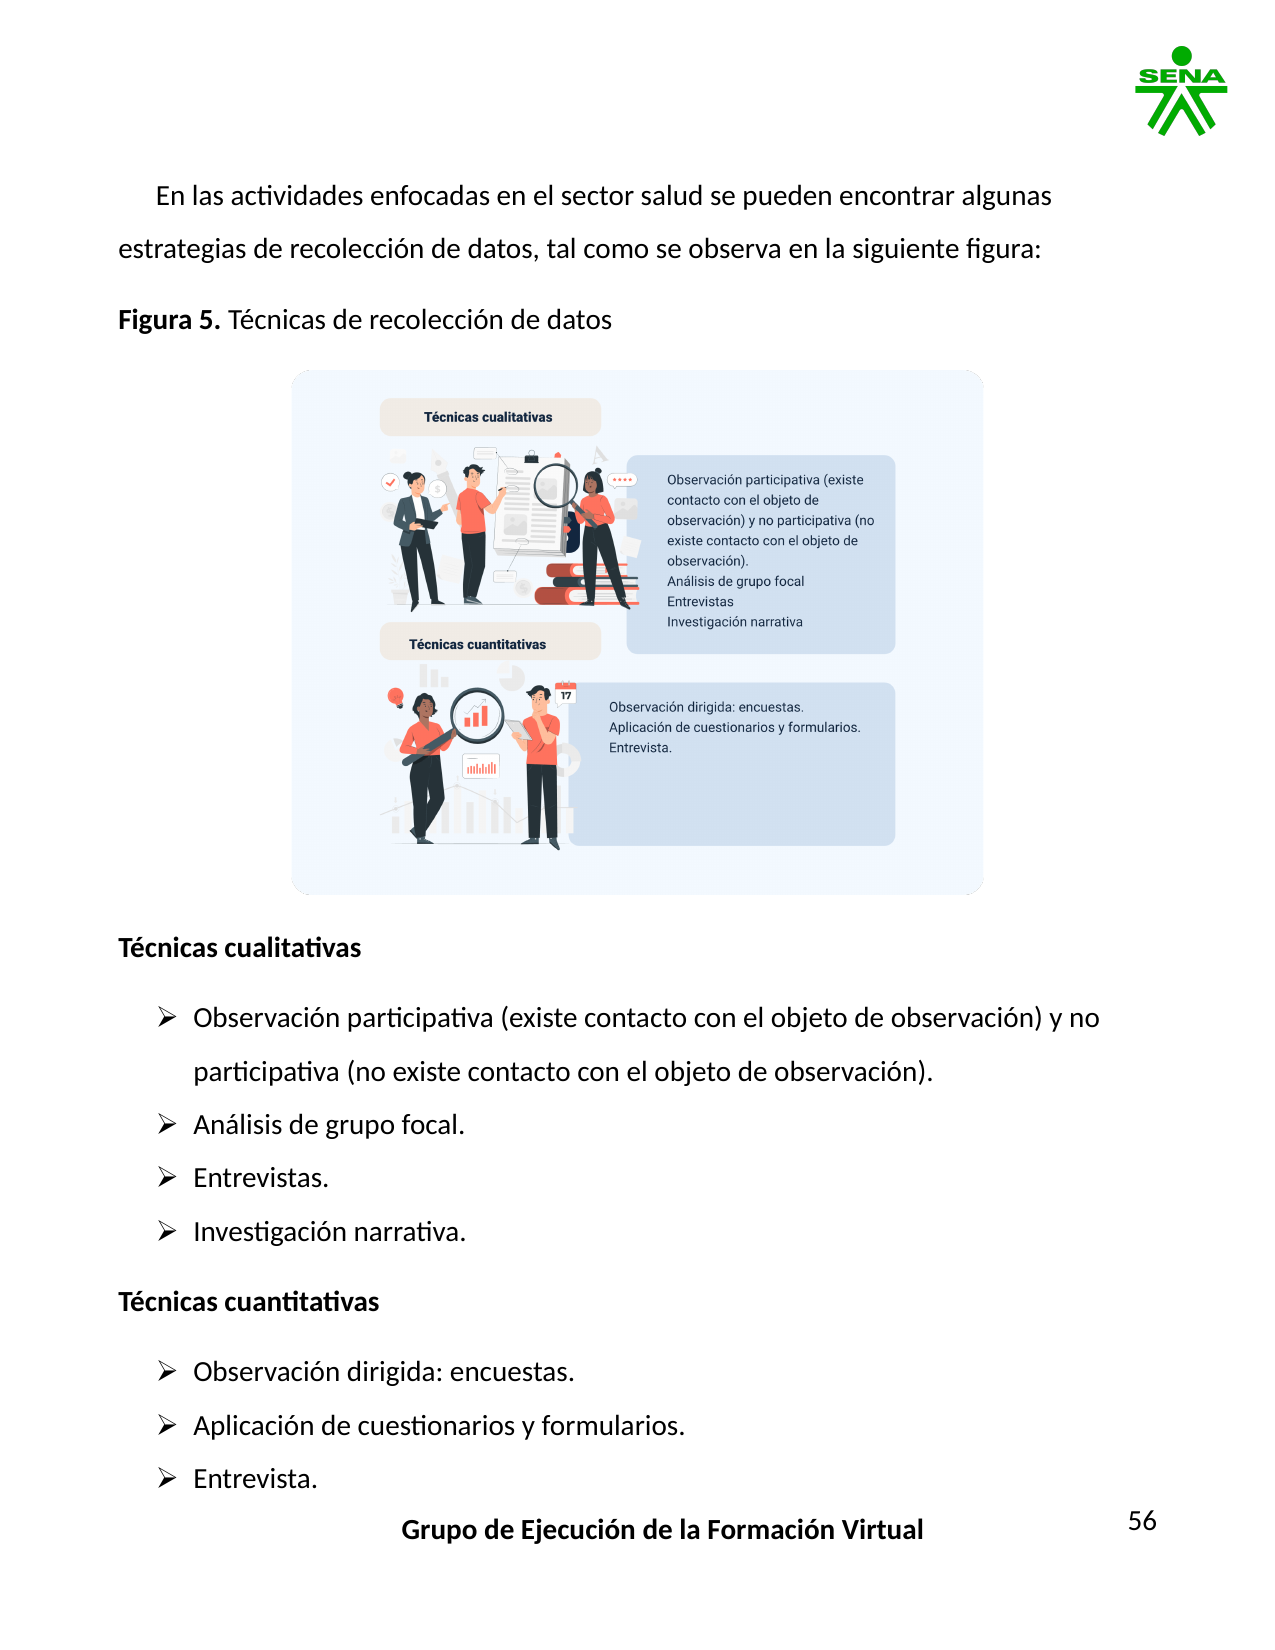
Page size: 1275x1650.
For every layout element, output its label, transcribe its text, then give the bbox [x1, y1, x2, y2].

list Entrevista. [156, 1460, 1157, 1496]
picture [291, 370, 984, 895]
text Técnicas cuantitativas [118, 1283, 1157, 1319]
text En las actividades enfocadas en el sector salud se pueden encontrar algunas estrategias de recolección de datos, tal como se observa en la siguiente figura: [118, 177, 1157, 266]
text Figura 5. Técnicas de recolección de datos [118, 301, 1157, 336]
list Investigación narrativa. [156, 1213, 1157, 1249]
picture [1135, 46, 1228, 136]
text Técnicas cualitativas [118, 929, 1157, 965]
list Entrevistas. [156, 1159, 1157, 1195]
list Análisis de grupo focal. [156, 1106, 1157, 1142]
list Observación dirigida: encuestas. [156, 1353, 1157, 1389]
list Aplicación de cuestionarios y formularios. [156, 1407, 1157, 1442]
list Observación participativa (existe contacto con el objeto de observación) y no participativa (no existe contacto con el objeto de observación). [156, 999, 1157, 1088]
